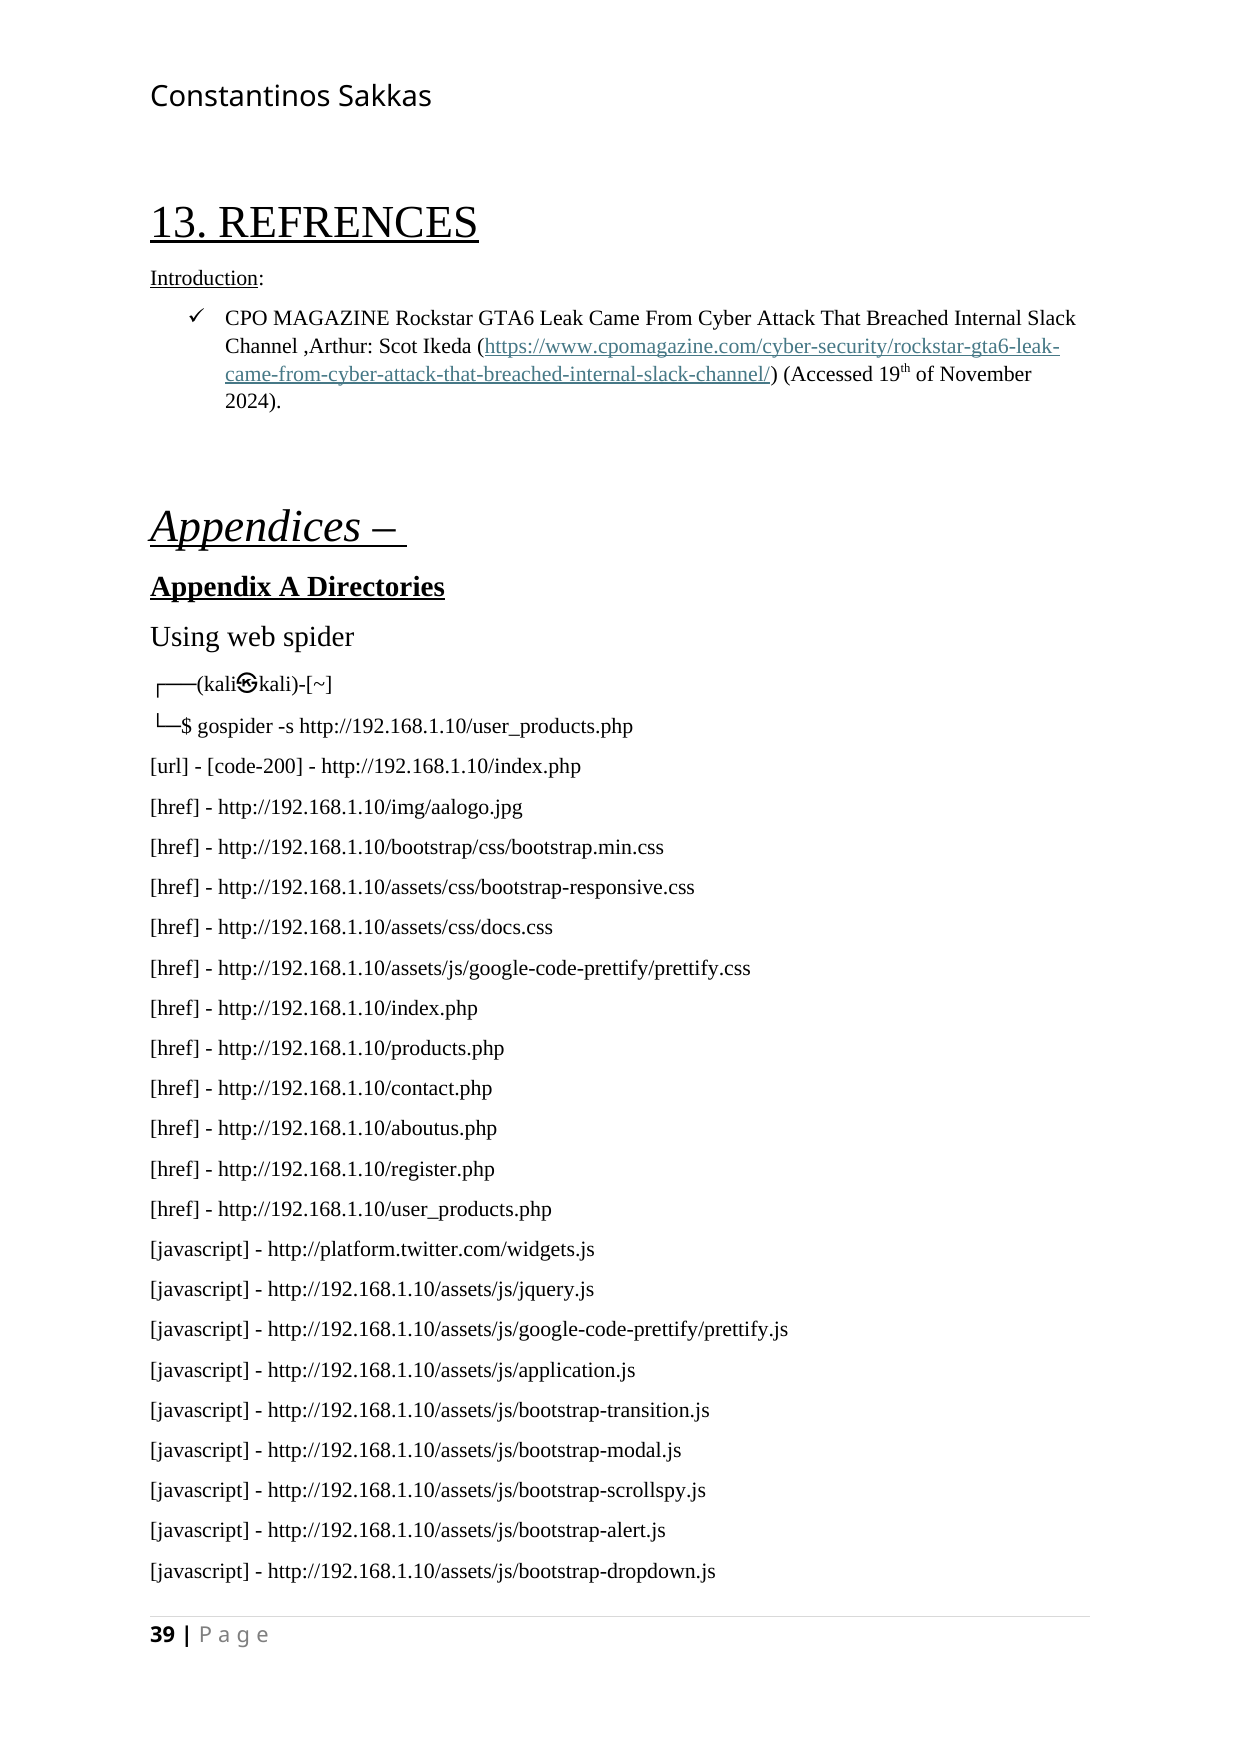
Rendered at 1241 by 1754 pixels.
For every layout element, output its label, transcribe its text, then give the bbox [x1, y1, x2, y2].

text 13. REFRENCES [150, 194, 1090, 247]
text [href] - http://192.168.1.10/img/aalogo.jpg [150, 794, 1090, 819]
text [href] - http://192.168.1.10/aboutus.php [150, 1115, 1090, 1141]
text Appendices – [150, 499, 1090, 552]
text [javascript] - http://192.168.1.10/assets/js/bootstrap-scrollspy.js [150, 1477, 1090, 1502]
text [href] - http://192.168.1.10/assets/css/bootstrap-responsive.css [150, 874, 1090, 899]
text [href] - http://192.168.1.10/contact.php [150, 1075, 1090, 1100]
text [javascript] - http://192.168.1.10/assets/js/bootstrap-transition.js [150, 1397, 1090, 1422]
text [href] - http://192.168.1.10/assets/js/google-code-prettify/prettify.css [150, 954, 1090, 980]
text [javascript] - http://192.168.1.10/assets/js/application.js [150, 1357, 1090, 1382]
text Using web spider [150, 619, 1090, 652]
text [href] - http://192.168.1.10/index.php [150, 995, 1090, 1020]
text [javascript] - http://192.168.1.10/assets/js/google-code-prettify/prettify.js [150, 1316, 1090, 1342]
text [javascript] - http://192.168.1.10/assets/js/bootstrap-modal.js [150, 1437, 1090, 1462]
text [href] - http://192.168.1.10/register.php [150, 1156, 1090, 1181]
text [javascript] - http://platform.twitter.com/widgets.js [150, 1236, 1090, 1261]
text Appendix A Directories [150, 569, 1090, 603]
text ┌──(kali㉿kali)-[~] [150, 668, 1090, 698]
text [url] - [code-200] - http://192.168.1.10/index.php [150, 753, 1090, 779]
list CPO MAGAZINE Rockstar GTA6 Leak Came From Cyber Attack That Breached Internal Slack Channel ,Arthur: Scot Ikeda (https://www.cpomagazine.com/cyber-security/rockstar-gta6-leak-came-from-cyber-attack-that-breached-internal-slack-channel/) (Accessed 19th of November 2024). [187, 305, 1090, 413]
text └─$ gospider -s http://192.168.1.10/user_products.php [150, 713, 1090, 738]
text [href] - http://192.168.1.10/user_products.php [150, 1196, 1090, 1221]
text [javascript] - http://192.168.1.10/assets/js/jquery.js [150, 1276, 1090, 1301]
text [javascript] - http://192.168.1.10/assets/js/bootstrap-dropdown.js [150, 1558, 1090, 1583]
text [href] - http://192.168.1.10/bootstrap/css/bootstrap.min.css [150, 834, 1090, 859]
text [href] - http://192.168.1.10/products.php [150, 1035, 1090, 1060]
text Introduction: [150, 265, 1090, 290]
text [javascript] - http://192.168.1.10/assets/js/bootstrap-alert.js [150, 1517, 1090, 1543]
text [href] - http://192.168.1.10/assets/css/docs.css [150, 914, 1090, 939]
